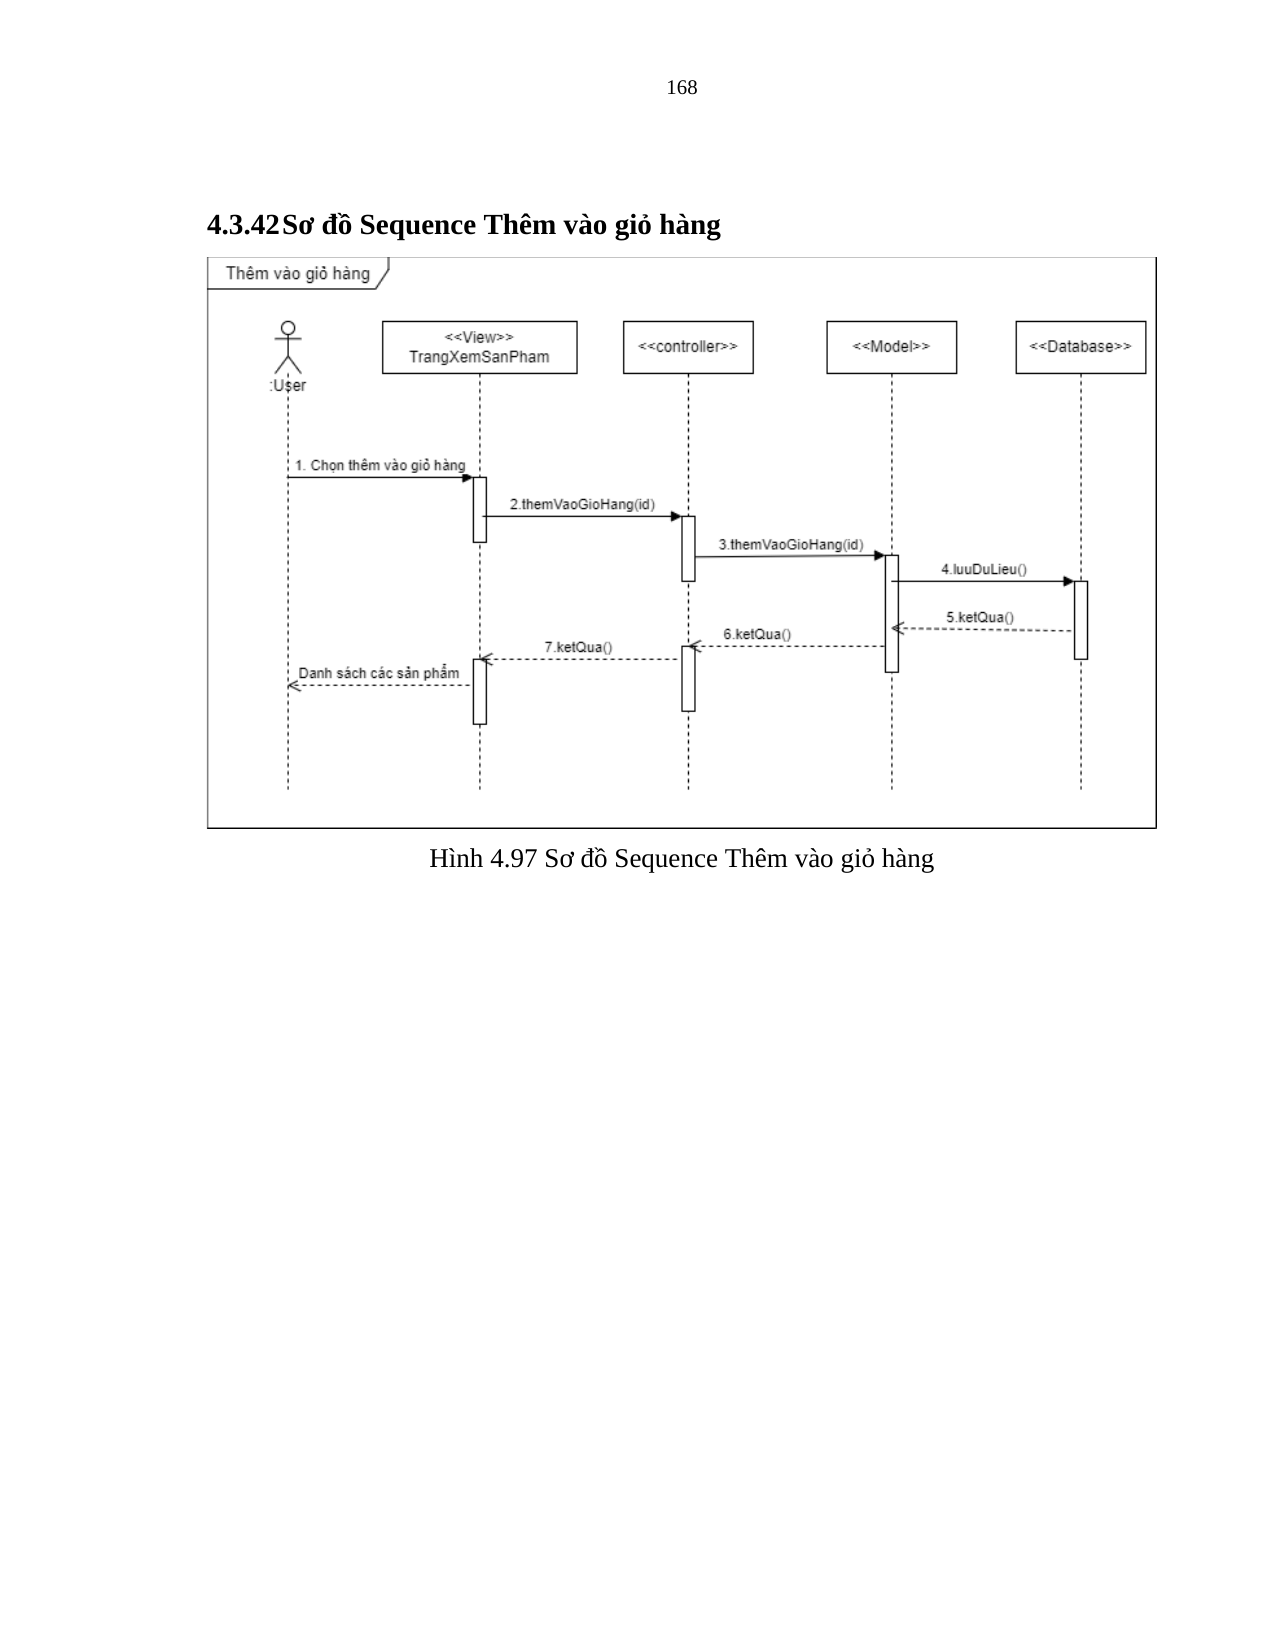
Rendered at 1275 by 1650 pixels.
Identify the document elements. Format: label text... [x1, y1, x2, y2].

subtitle Sơ đồ Sequence Thêm vào giỏ hàng [207, 207, 1157, 240]
picture [206, 257, 1157, 829]
